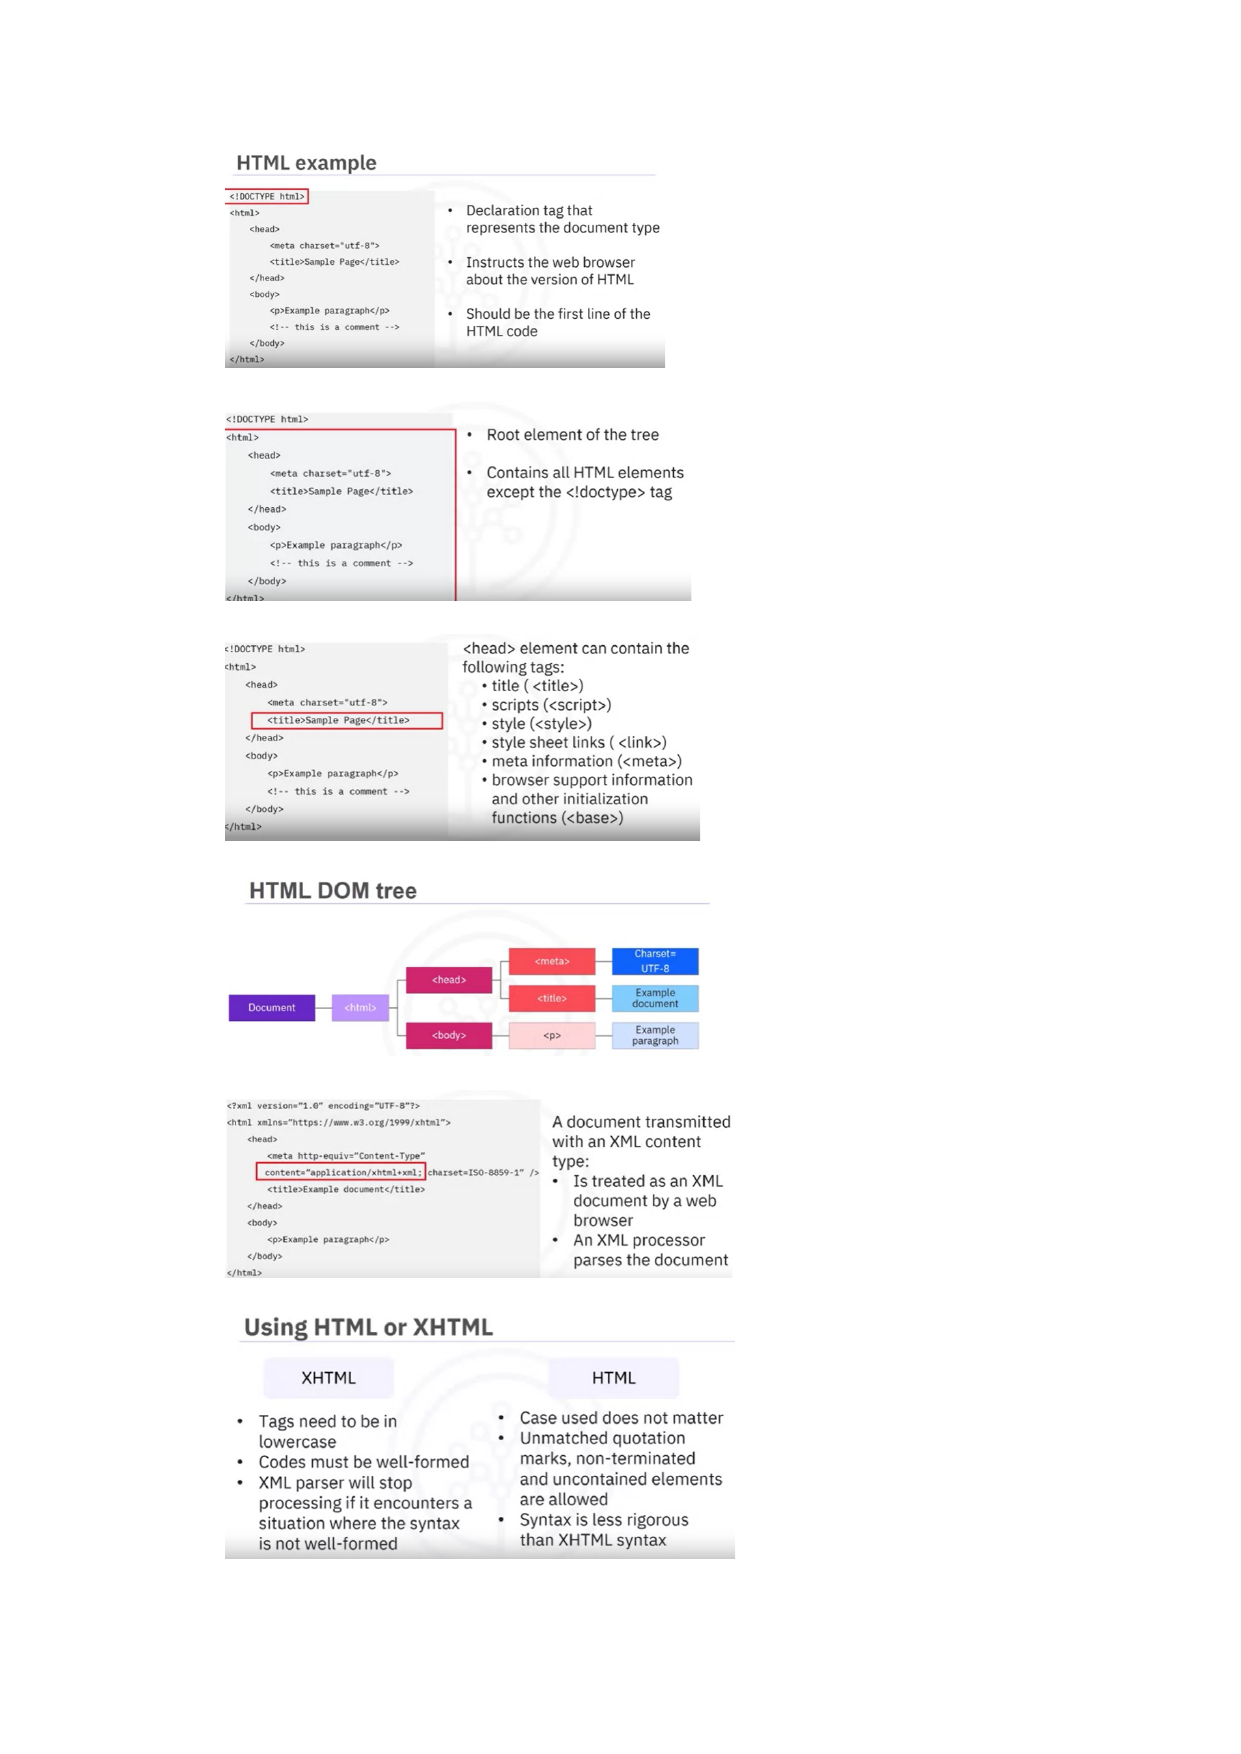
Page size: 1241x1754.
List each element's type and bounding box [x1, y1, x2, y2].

picture [225, 1090, 733, 1278]
picture [225, 634, 700, 841]
picture [225, 1311, 736, 1559]
picture [225, 150, 665, 368]
picture [225, 401, 692, 601]
picture [225, 874, 712, 1056]
